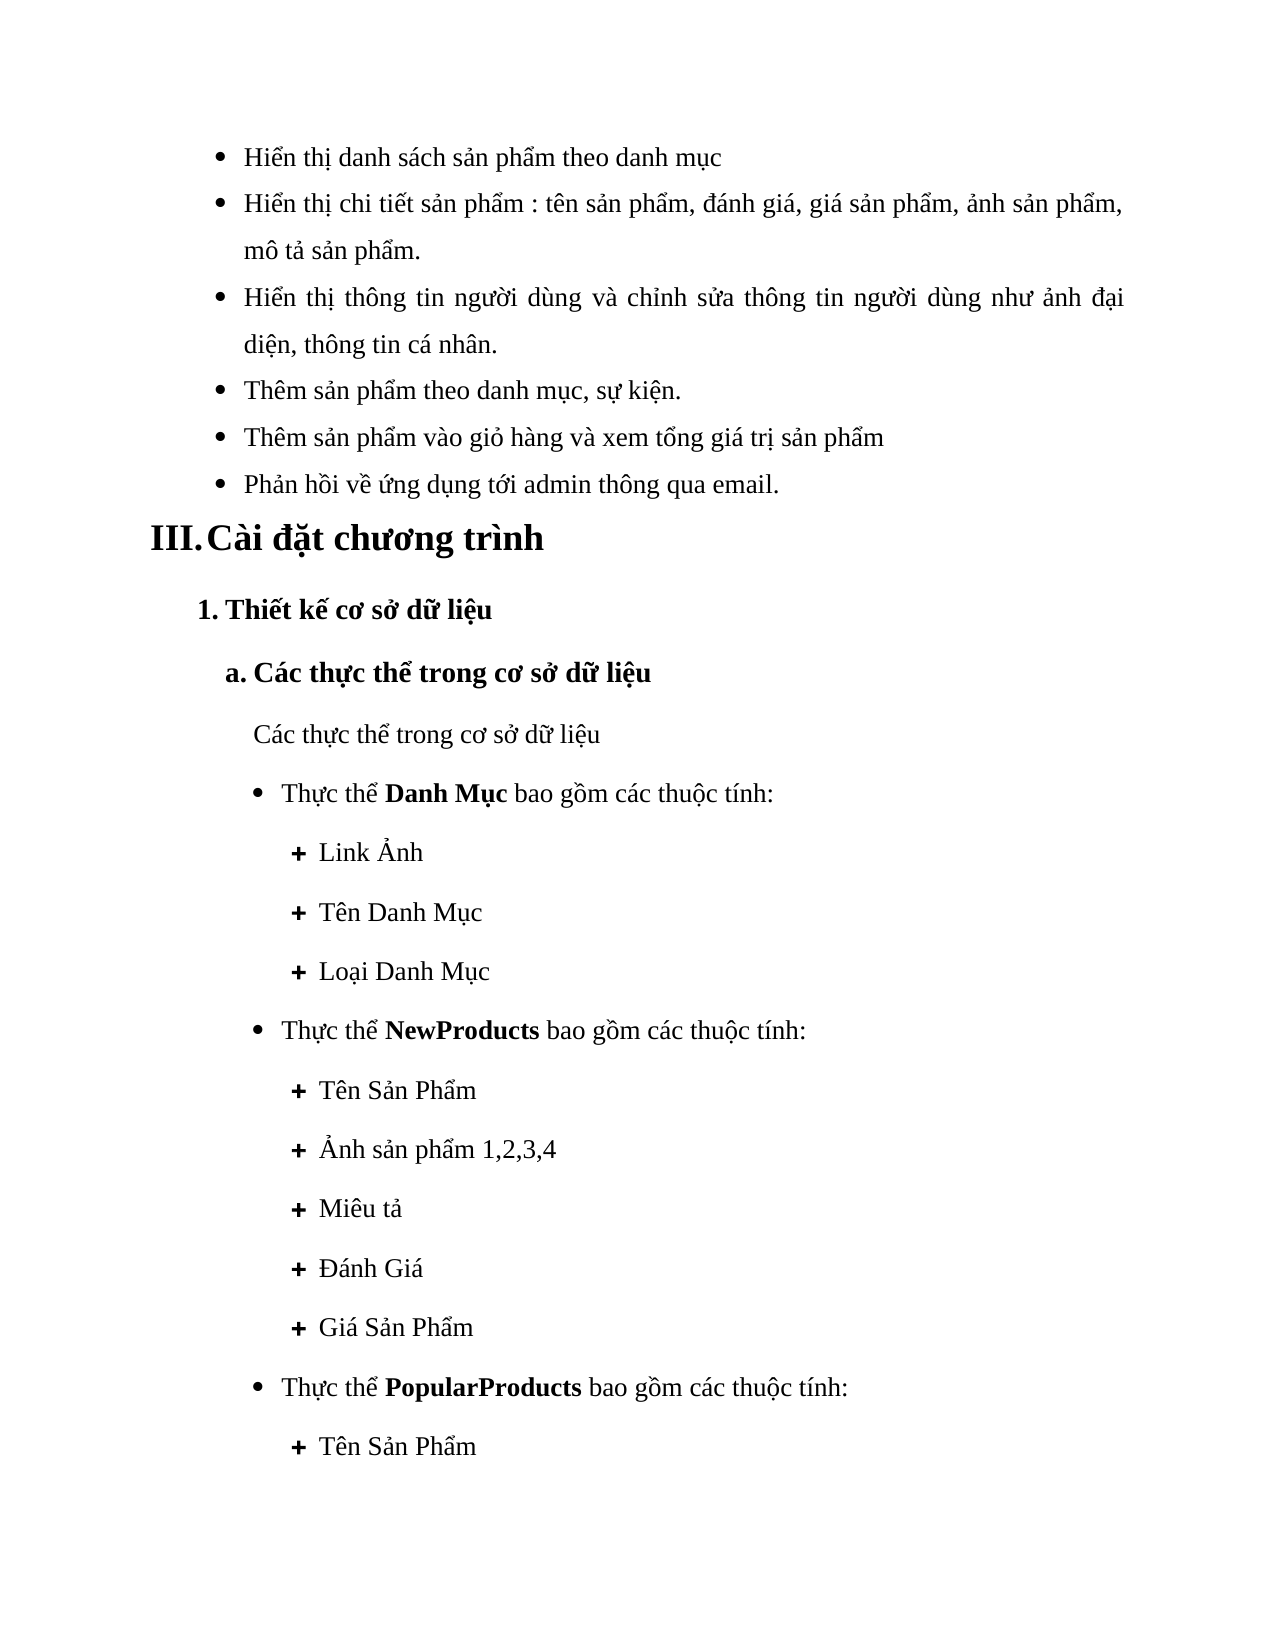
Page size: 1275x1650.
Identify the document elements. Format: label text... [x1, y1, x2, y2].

list Giá Sản Phẩm [291, 1311, 1125, 1343]
list Thêm sản phẩm theo danh mục, sự kiện. [216, 374, 1125, 406]
list Phản hồi về ứng dụng tới admin thông qua email. [216, 468, 1125, 499]
list Tên Danh Mục [291, 896, 1125, 927]
list Thêm sản phẩm vào giỏ hàng và xem tổng giá trị sản phẩm [216, 421, 1125, 452]
list Các thực thể trong cơ sở dữ liệu [253, 718, 1125, 749]
list Hiển thị thông tin người dùng và chỉnh sửa thông tin người dùng như ảnh đại diện, thông tin cá nhân. [216, 281, 1125, 359]
list Đánh Giá [291, 1252, 1125, 1283]
list Loại Danh Mục [291, 955, 1125, 986]
list Tên Sản Phẩm [291, 1074, 1125, 1105]
list Ảnh sản phẩm 1,2,3,4 [291, 1133, 1125, 1164]
list Hiển thị danh sách sản phẩm theo danh mục [216, 141, 1125, 172]
list Cài đặt chương trình [150, 515, 1125, 558]
list Thực thể PopularProducts bao gồm các thuộc tính: [253, 1371, 1125, 1402]
list Thực thể Danh Mục bao gồm các thuộc tính: [253, 777, 1125, 808]
list Hiển thị chi tiết sản phẩm : tên sản phẩm, đánh giá, giá sản phẩm, ảnh sản phẩm, mô tả sản phẩm. [216, 187, 1125, 265]
list Thiết kế cơ sở dữ liệu [197, 592, 1125, 626]
list Miêu tả [291, 1193, 1125, 1224]
list Các thực thể trong cơ sở dữ liệu [225, 655, 1125, 688]
list Tên Sản Phẩm [291, 1430, 1125, 1461]
list Link Ảnh [291, 836, 1125, 868]
list Thực thể NewProducts bao gồm các thuộc tính: [253, 1014, 1125, 1046]
